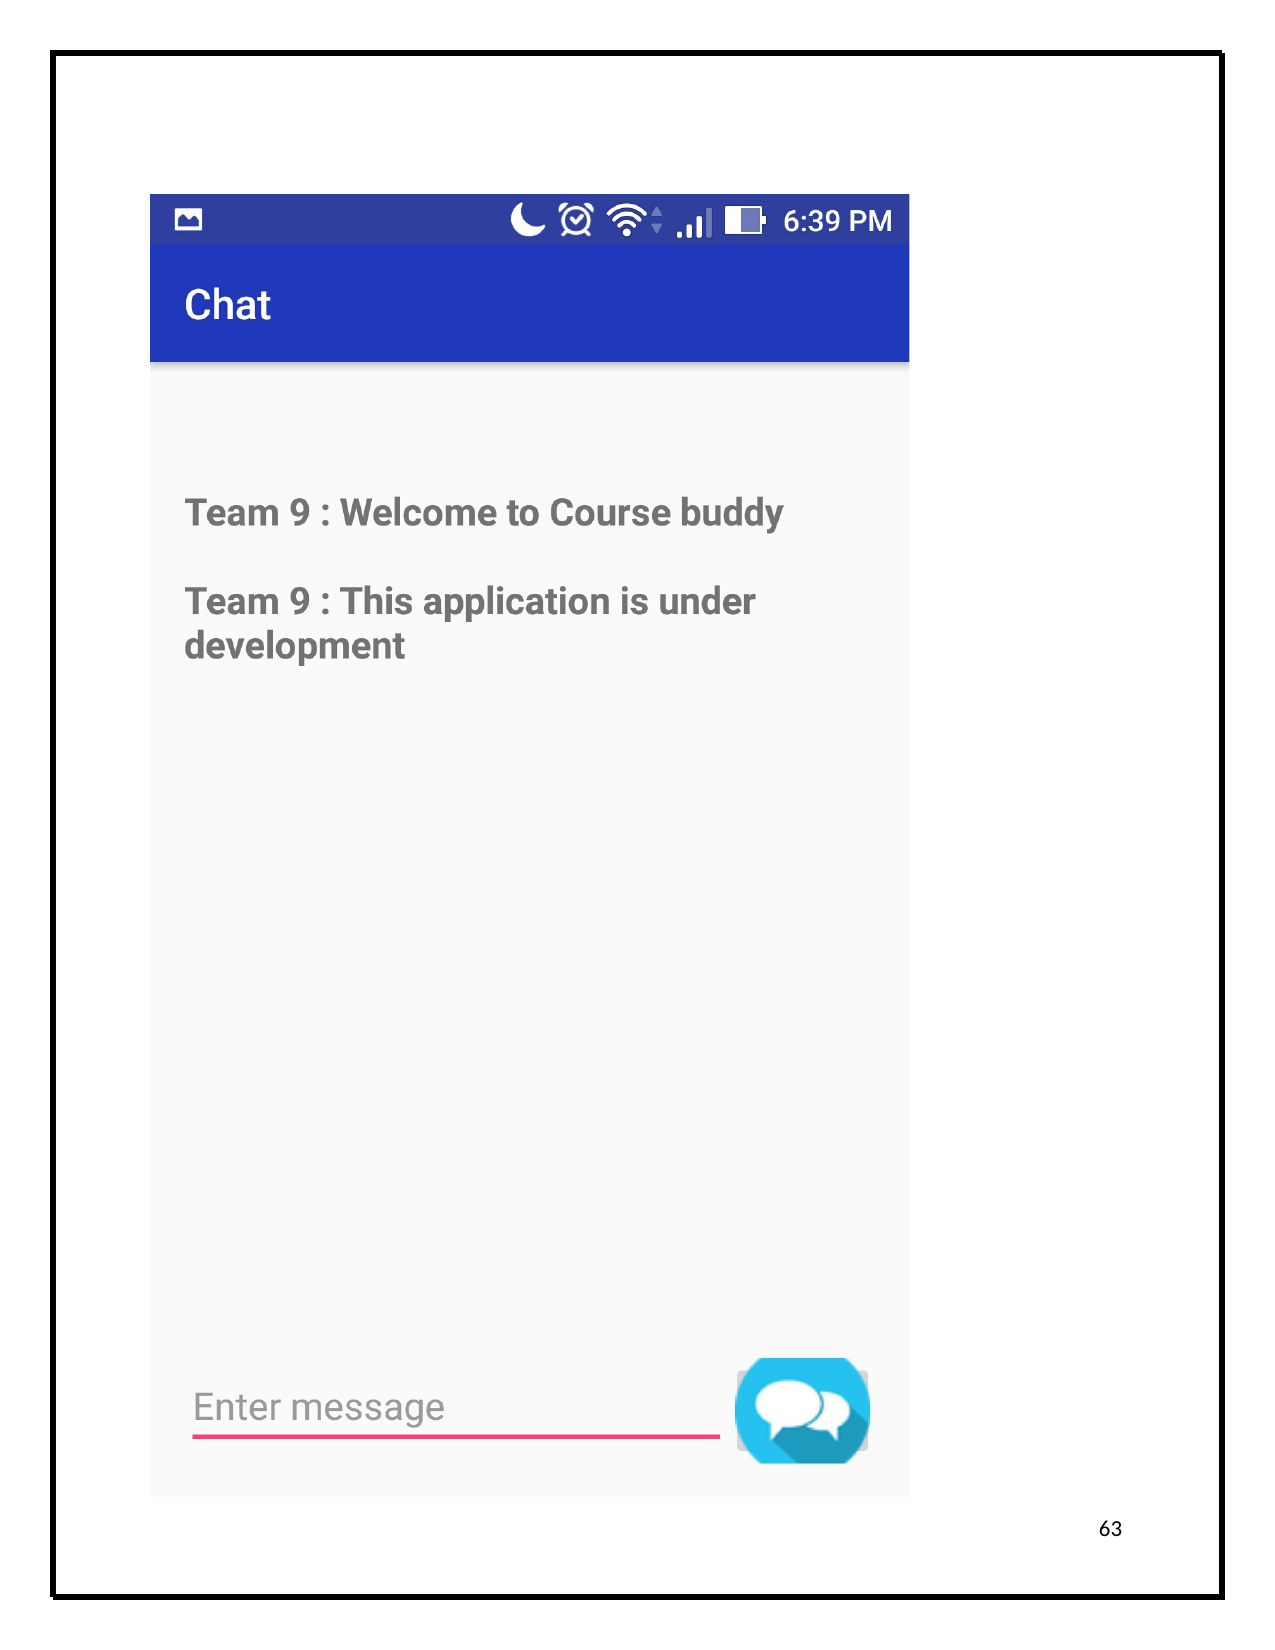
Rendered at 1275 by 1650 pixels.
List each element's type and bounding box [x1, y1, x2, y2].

picture [150, 194, 910, 1497]
